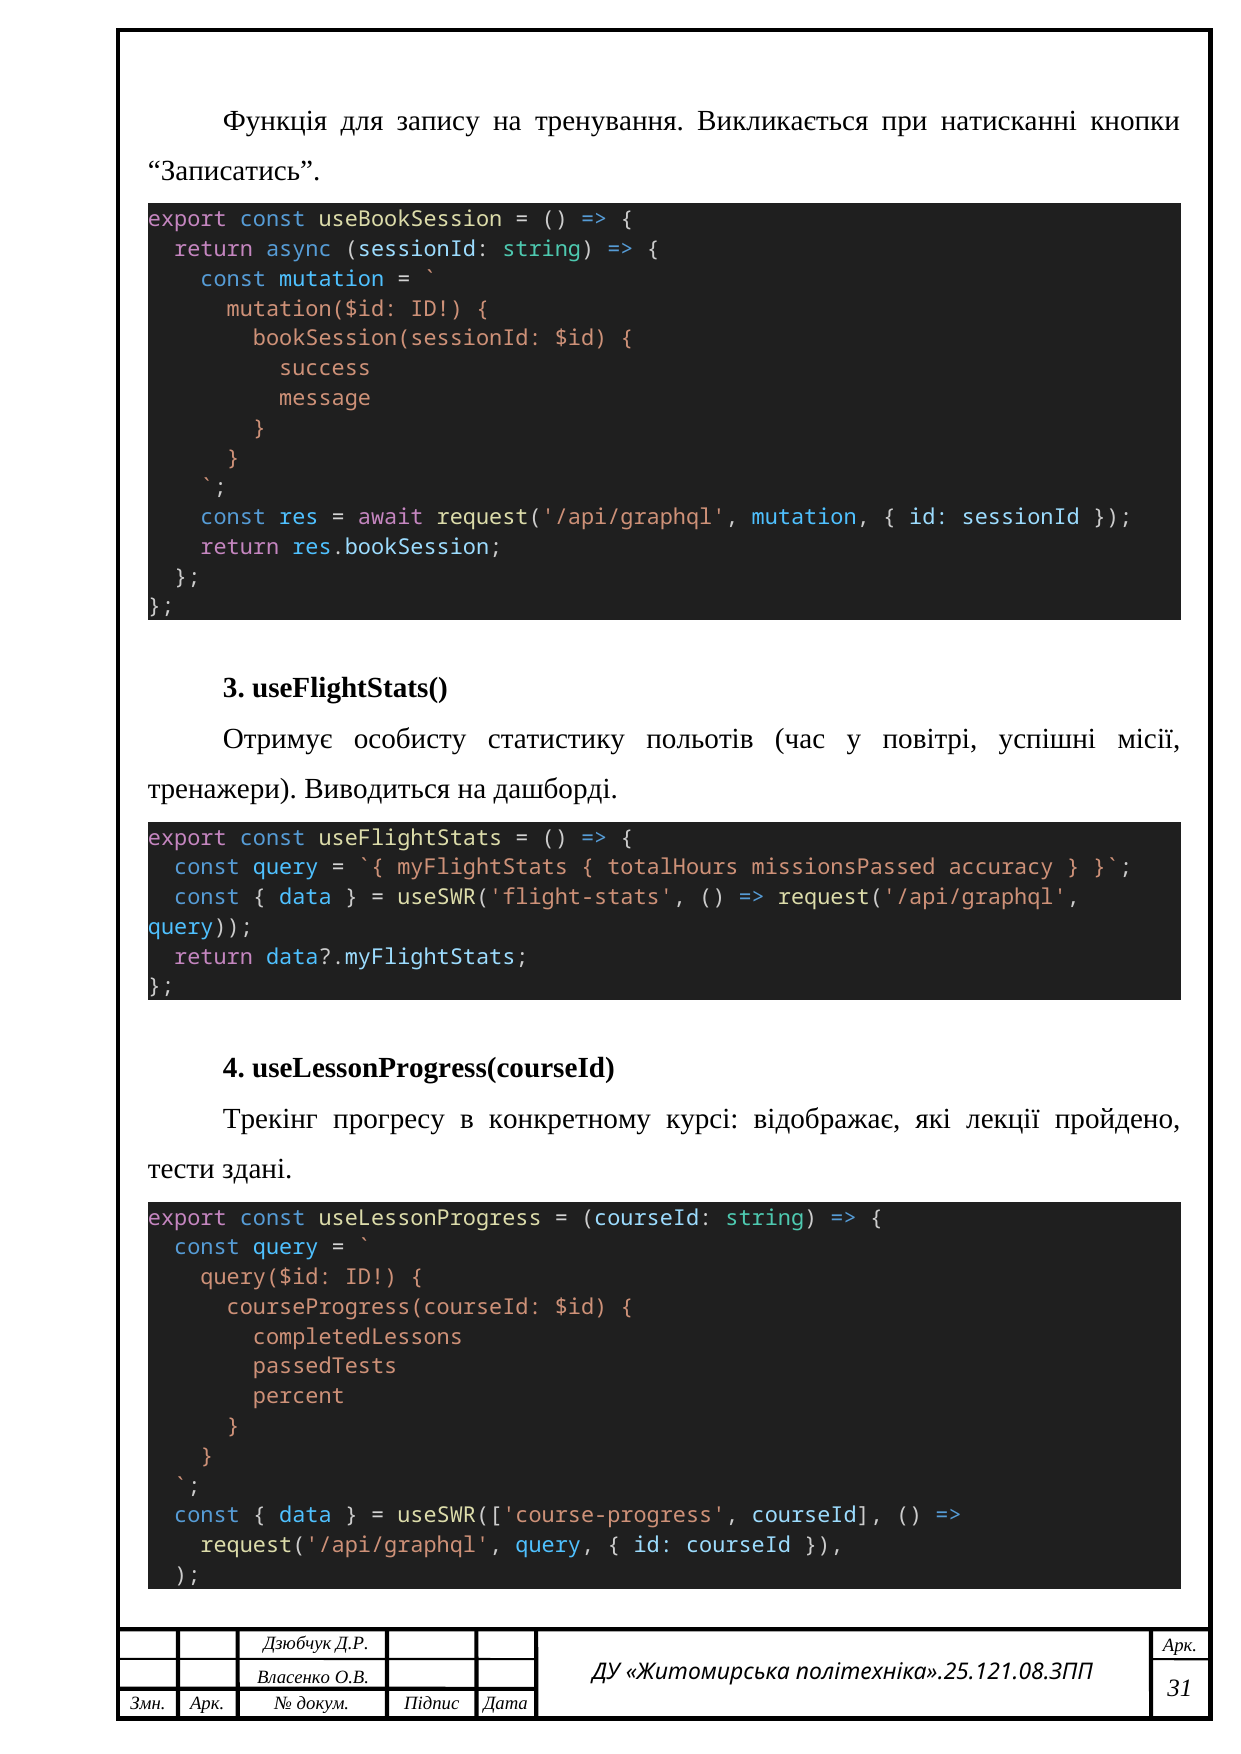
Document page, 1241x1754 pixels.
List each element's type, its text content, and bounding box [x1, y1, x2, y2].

text request('/api/graphql', query, { id: courseId }), [148, 1529, 1181, 1559]
text const query = `{ myFlightStats { totalHours missionsPassed accuracy } }`; [148, 851, 1181, 881]
text const { data } = useSWR(['course-progress', courseId], () => [148, 1499, 1181, 1529]
text Отримує особисту статистику польотів (час у повітрі, успішні місії, тренажери). Виводиться на дашборді. [148, 721, 1181, 805]
text `; [148, 471, 1181, 501]
text `; [148, 1470, 1181, 1499]
text export const useLessonProgress = (courseId: string) => { [148, 1202, 1181, 1231]
text completedLessons [148, 1321, 1181, 1351]
text const { data } = useSWR('flight-stats', () => request('/api/graphql', query)); [148, 881, 1181, 941]
text return data?.myFlightStats; [148, 941, 1181, 971]
text ); [148, 1559, 1181, 1589]
text courseProgress(courseId: $id) { [148, 1291, 1181, 1321]
text Функція для запису на тренування. Викликається при натисканні кнопки “Записатись”. [148, 103, 1181, 186]
text Трекінг прогресу в конкретному курсі: відображає, які лекції пройдено, тести здані. [148, 1101, 1181, 1185]
text return res.bookSession; [148, 531, 1181, 561]
text } [148, 1410, 1181, 1440]
text percent [148, 1380, 1181, 1410]
text }; [148, 591, 1181, 620]
text } [148, 412, 1181, 442]
text query($id: ID!) { [148, 1261, 1181, 1291]
text passedTests [148, 1351, 1181, 1380]
text } [148, 442, 1181, 471]
text mutation($id: ID!) { [148, 293, 1181, 322]
text 3. useFlightStats() [148, 671, 1181, 704]
text } [148, 1440, 1181, 1470]
text bookSession(sessionId: $id) { [148, 322, 1181, 352]
text }; [148, 561, 1181, 591]
text message [148, 382, 1181, 412]
text const res = await request('/api/graphql', mutation, { id: sessionId }); [148, 501, 1181, 531]
text export const useFlightStats = () => { [148, 822, 1181, 851]
text const query = ` [148, 1231, 1181, 1261]
text return async (sessionId: string) => { [148, 233, 1181, 263]
text const mutation = ` [148, 263, 1181, 293]
text 4. useLessonProgress(courseId) [148, 1051, 1181, 1084]
text export const useBookSession = () => { [148, 203, 1181, 233]
text success [148, 352, 1181, 382]
text }; [148, 971, 1181, 1000]
